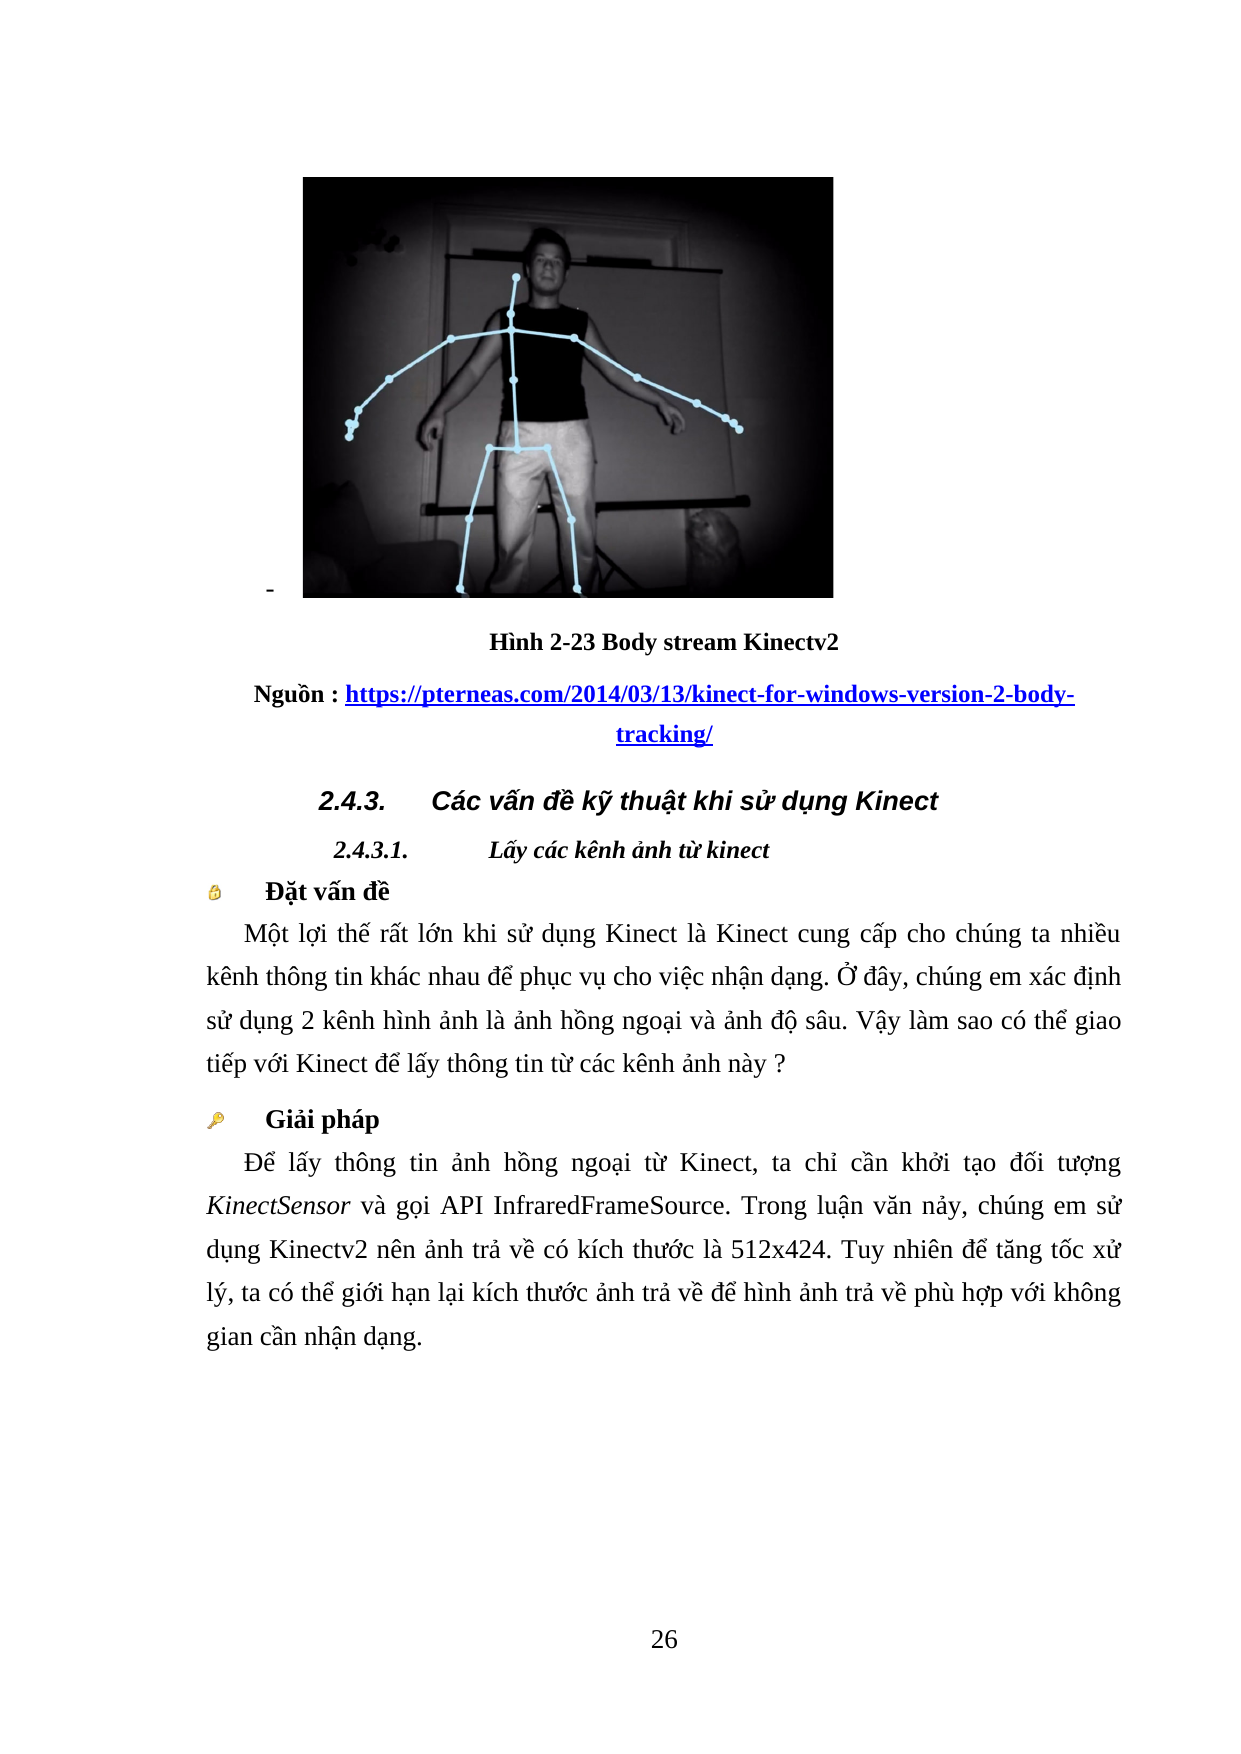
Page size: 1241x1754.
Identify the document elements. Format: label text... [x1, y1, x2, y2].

picture [207, 1112, 224, 1129]
subtitle Lấy các kênh ảnh từ kinect [296, 835, 1122, 863]
subtitle Các vấn đề kỹ thuật khi sử dụng Kinect [281, 785, 1122, 816]
text Giải pháp [206, 1104, 1122, 1135]
picture [302, 177, 834, 598]
text Đặt vấn đề [206, 875, 1122, 906]
text Để lấy thông tin ảnh hồng ngoại từ Kinect, ta chỉ cần khởi tạo đối tượng KinectSensor và gọi API InfraredFrameSource. Trong luận văn nảy, chúng em sử dụng Kinectv2 nên ảnh trả về có kích thước là 512x424. Tuy nhiên để tăng tốc xử lý, ta có thể giới hạn lại kích thước ảnh trả về để hình ảnh trả về phù hợp với không gian cần nhận dạng. [206, 1146, 1122, 1351]
text Một lợi thế rất lớn khi sử dụng Kinect là Kinect cung cấp cho chúng ta nhiều kênh thông tin khác nhau để phục vụ cho việc nhận dạng. Ở đây, chúng em xác định sử dụng 2 kênh hình ảnh là ảnh hồng ngoại và ảnh độ sâu. Vậy làm sao có thể giao tiếp với Kinect để lấy thông tin từ các kênh ảnh này ? [206, 917, 1122, 1079]
picture [207, 883, 222, 901]
text Nguồn : https://pterneas.com/2014/03/13/kinect-for-windows-version-2-body-tracking/ [206, 679, 1122, 748]
